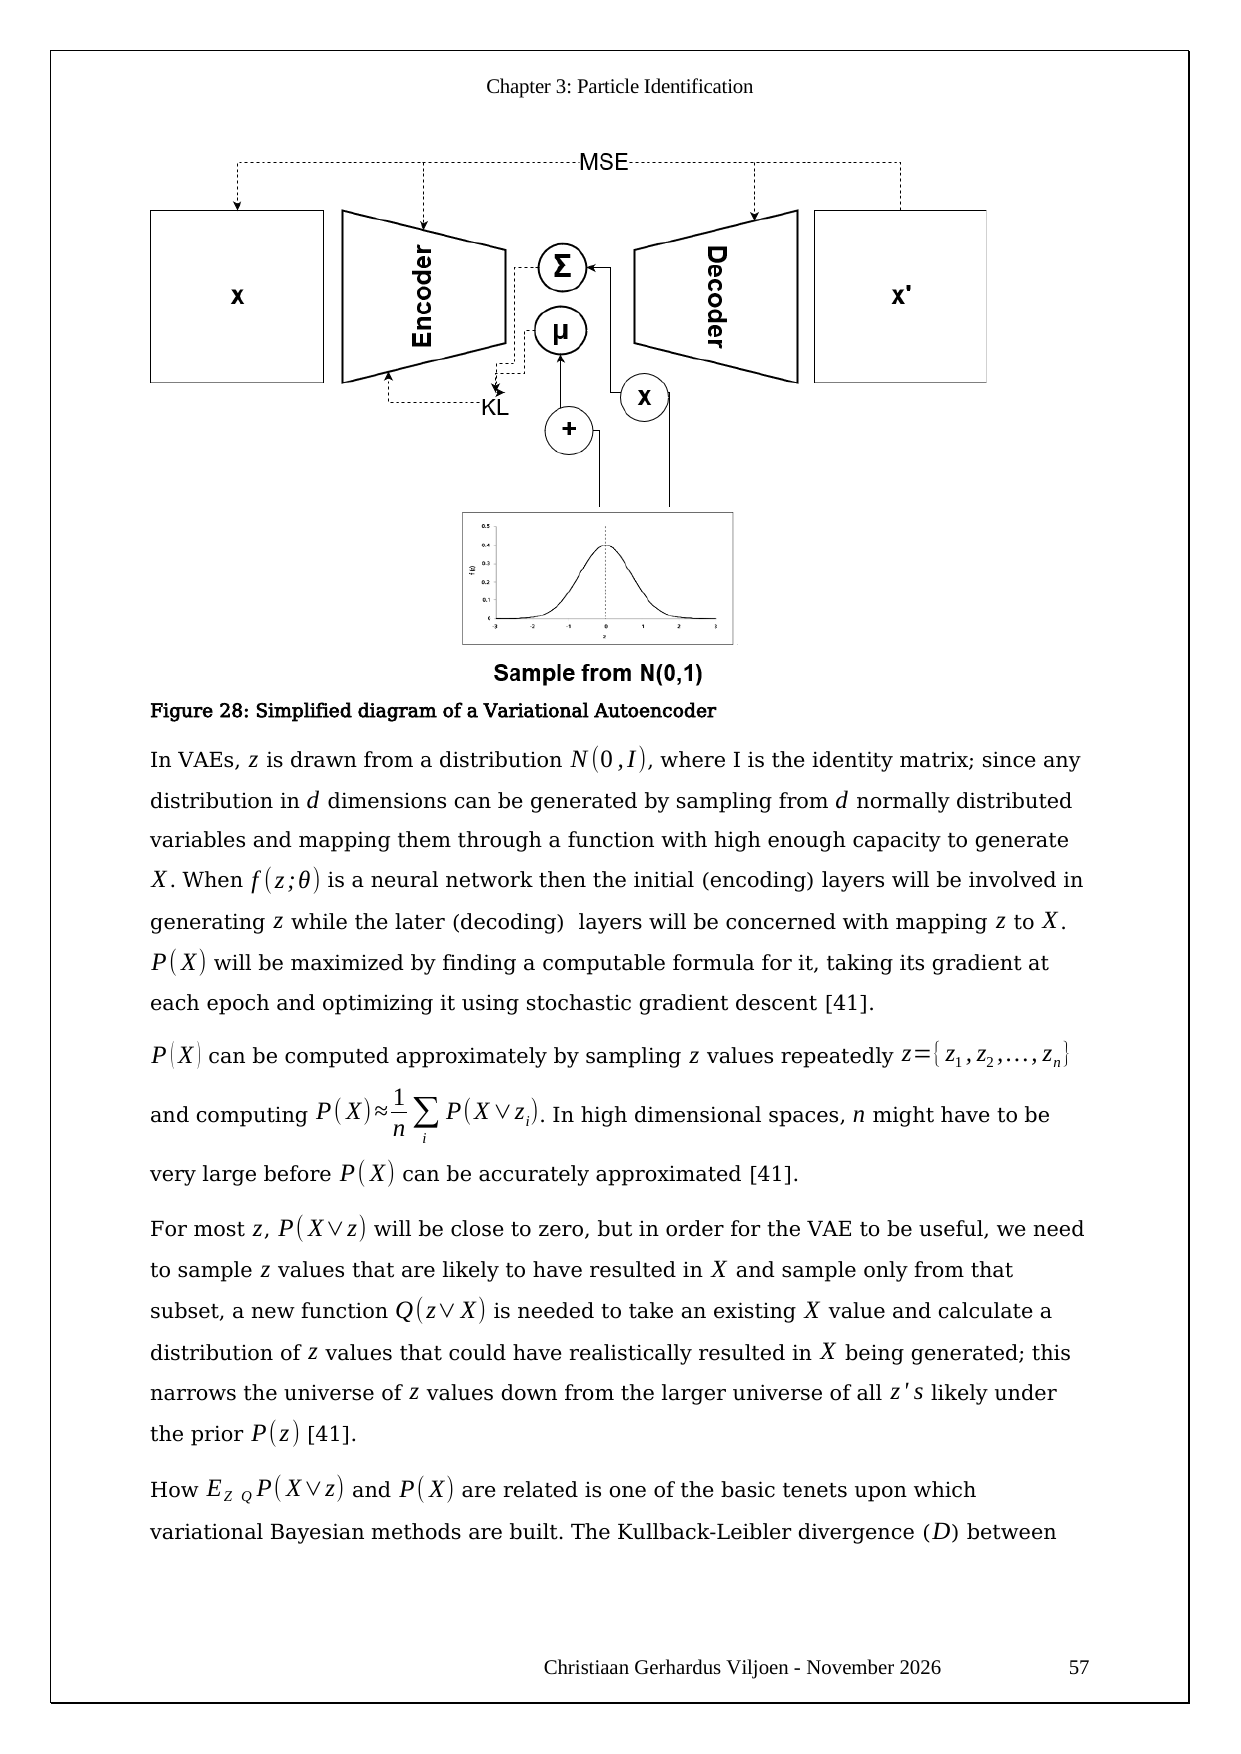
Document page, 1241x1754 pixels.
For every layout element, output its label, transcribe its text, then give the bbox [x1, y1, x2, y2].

text For most , will be close to zero, but in order for the VAE to be useful, we need to sample values that are likely to have resulted in and sample only from that subset, a new function is needed to take an existing value and calculate a distribution of values that could have realistically resulted in being generated; this narrows the universe of values down from the larger universe of all likely under the prior . [150, 1213, 1089, 1448]
picture [150, 150, 987, 686]
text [150, 1473, 1089, 1545]
text In VAEs, is drawn from a distribution , where I is the identity matrix; since any distribution in dimensions can be generated by sampling from normally distributed variables and mapping them through a function with high enough capacity to generate . When is a neural network then the initial (encoding) layers will be involved in generating while the later (decoding) layers will be concerned with mapping to . will be maximized by finding a computable formula for it, taking its gradient at each epoch and optimizing it using stochastic gradient descent . [150, 744, 1089, 1015]
text can be computed approximately by sampling values repeatedly and computing . In high dimensional spaces, might have to be very large before can be accurately approximated . [150, 1040, 1089, 1188]
